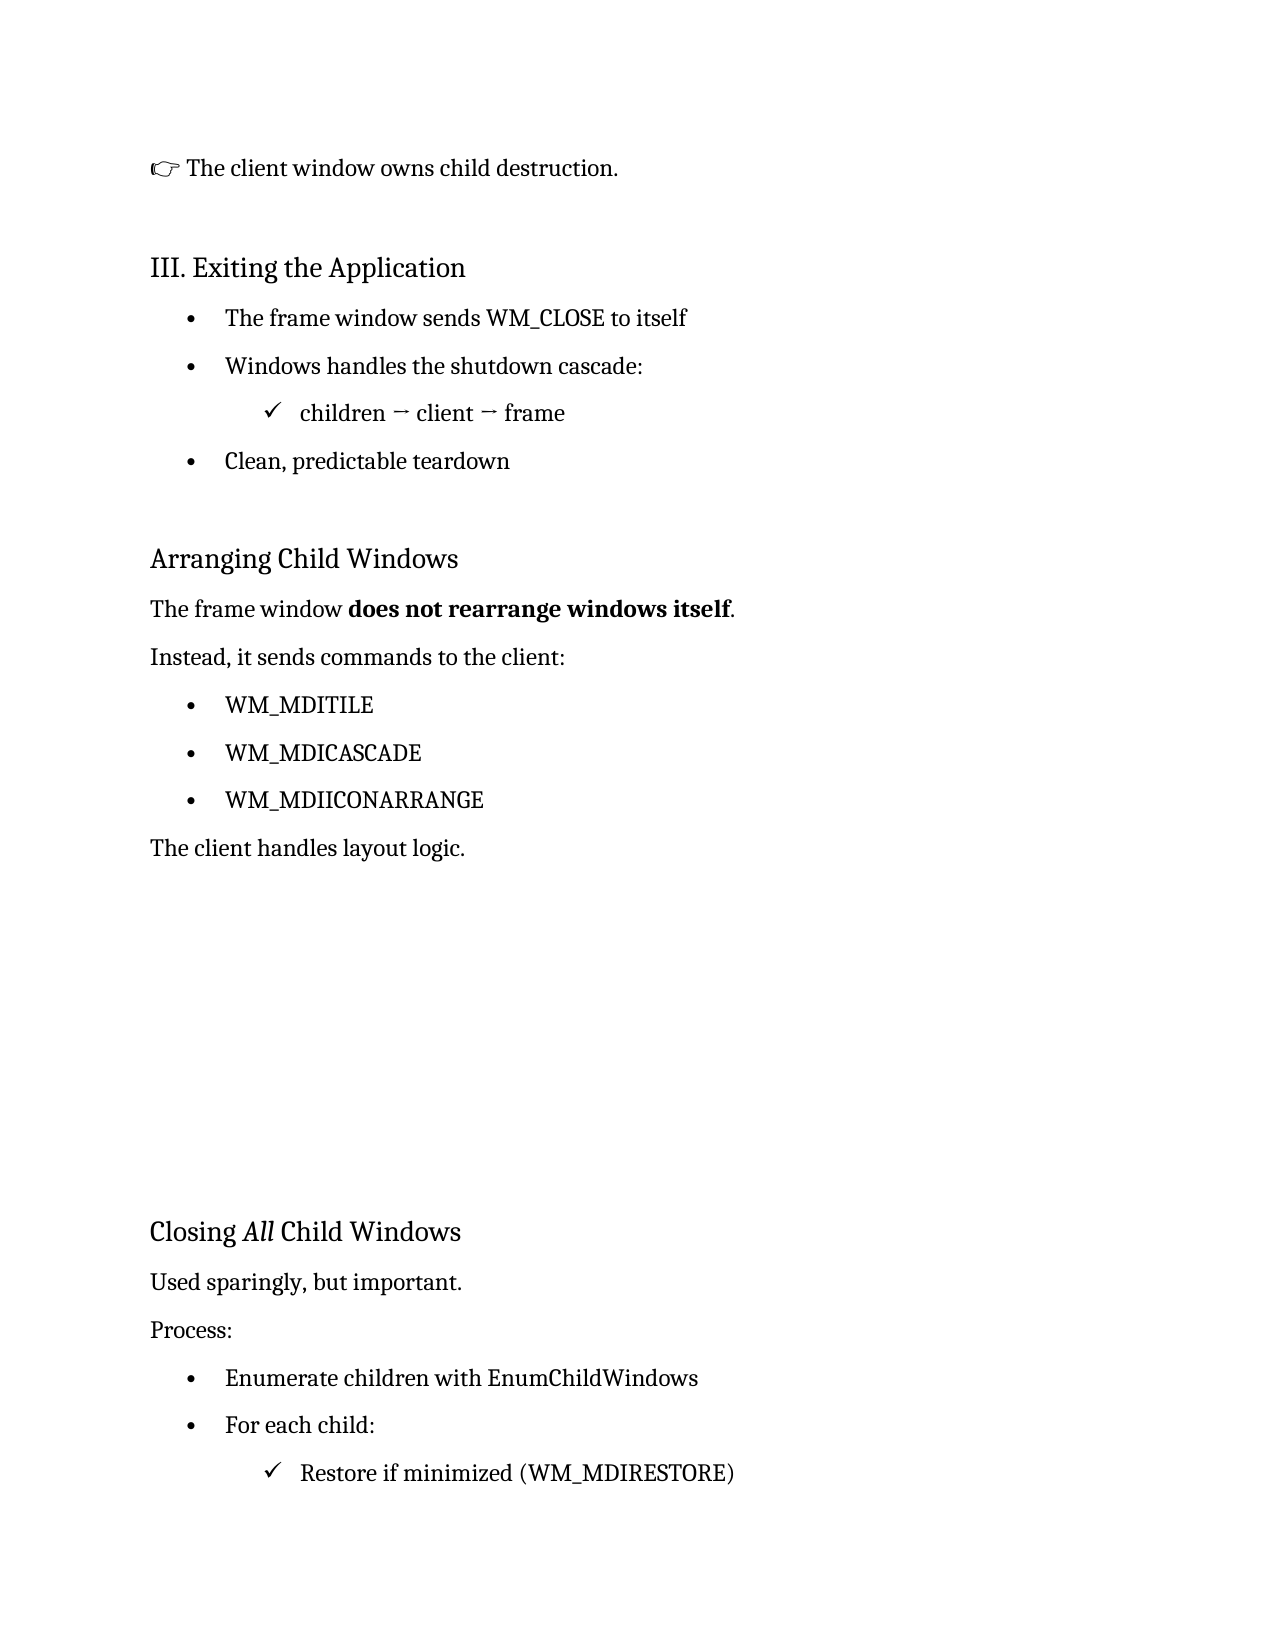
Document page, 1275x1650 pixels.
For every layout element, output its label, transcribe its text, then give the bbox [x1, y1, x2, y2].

text 👉 The client window owns child destruction. [150, 150, 1125, 184]
list Enumerate children with EnumChildWindows [187, 1364, 1125, 1392]
list WM_MDICASCADE [187, 738, 1125, 767]
list Restore if minimized (WM_MDIRESTORE) [262, 1459, 1125, 1488]
text Closing All Child Windows [150, 1216, 1125, 1249]
text Used sparingly, but important. [150, 1268, 1125, 1297]
list The frame window sends WM_CLOSE to itself [187, 304, 1125, 333]
text Process: [150, 1316, 1125, 1345]
text The client handles layout logic. [150, 834, 1125, 863]
text Instead, it sends commands to the client: [150, 643, 1125, 672]
text Arranging Child Windows [150, 542, 1125, 576]
list Windows handles the shutdown cascade: [187, 352, 1125, 380]
list children → client → frame [262, 399, 1125, 428]
text The frame window does not rearrange windows itself. [150, 595, 1125, 624]
text III. Exiting the Application [150, 251, 1125, 285]
list WM_MDITILE [187, 691, 1125, 719]
list Clean, predictable teardown [187, 447, 1125, 476]
list For each child: [187, 1411, 1125, 1440]
list WM_MDIICONARRANGE [187, 786, 1125, 815]
